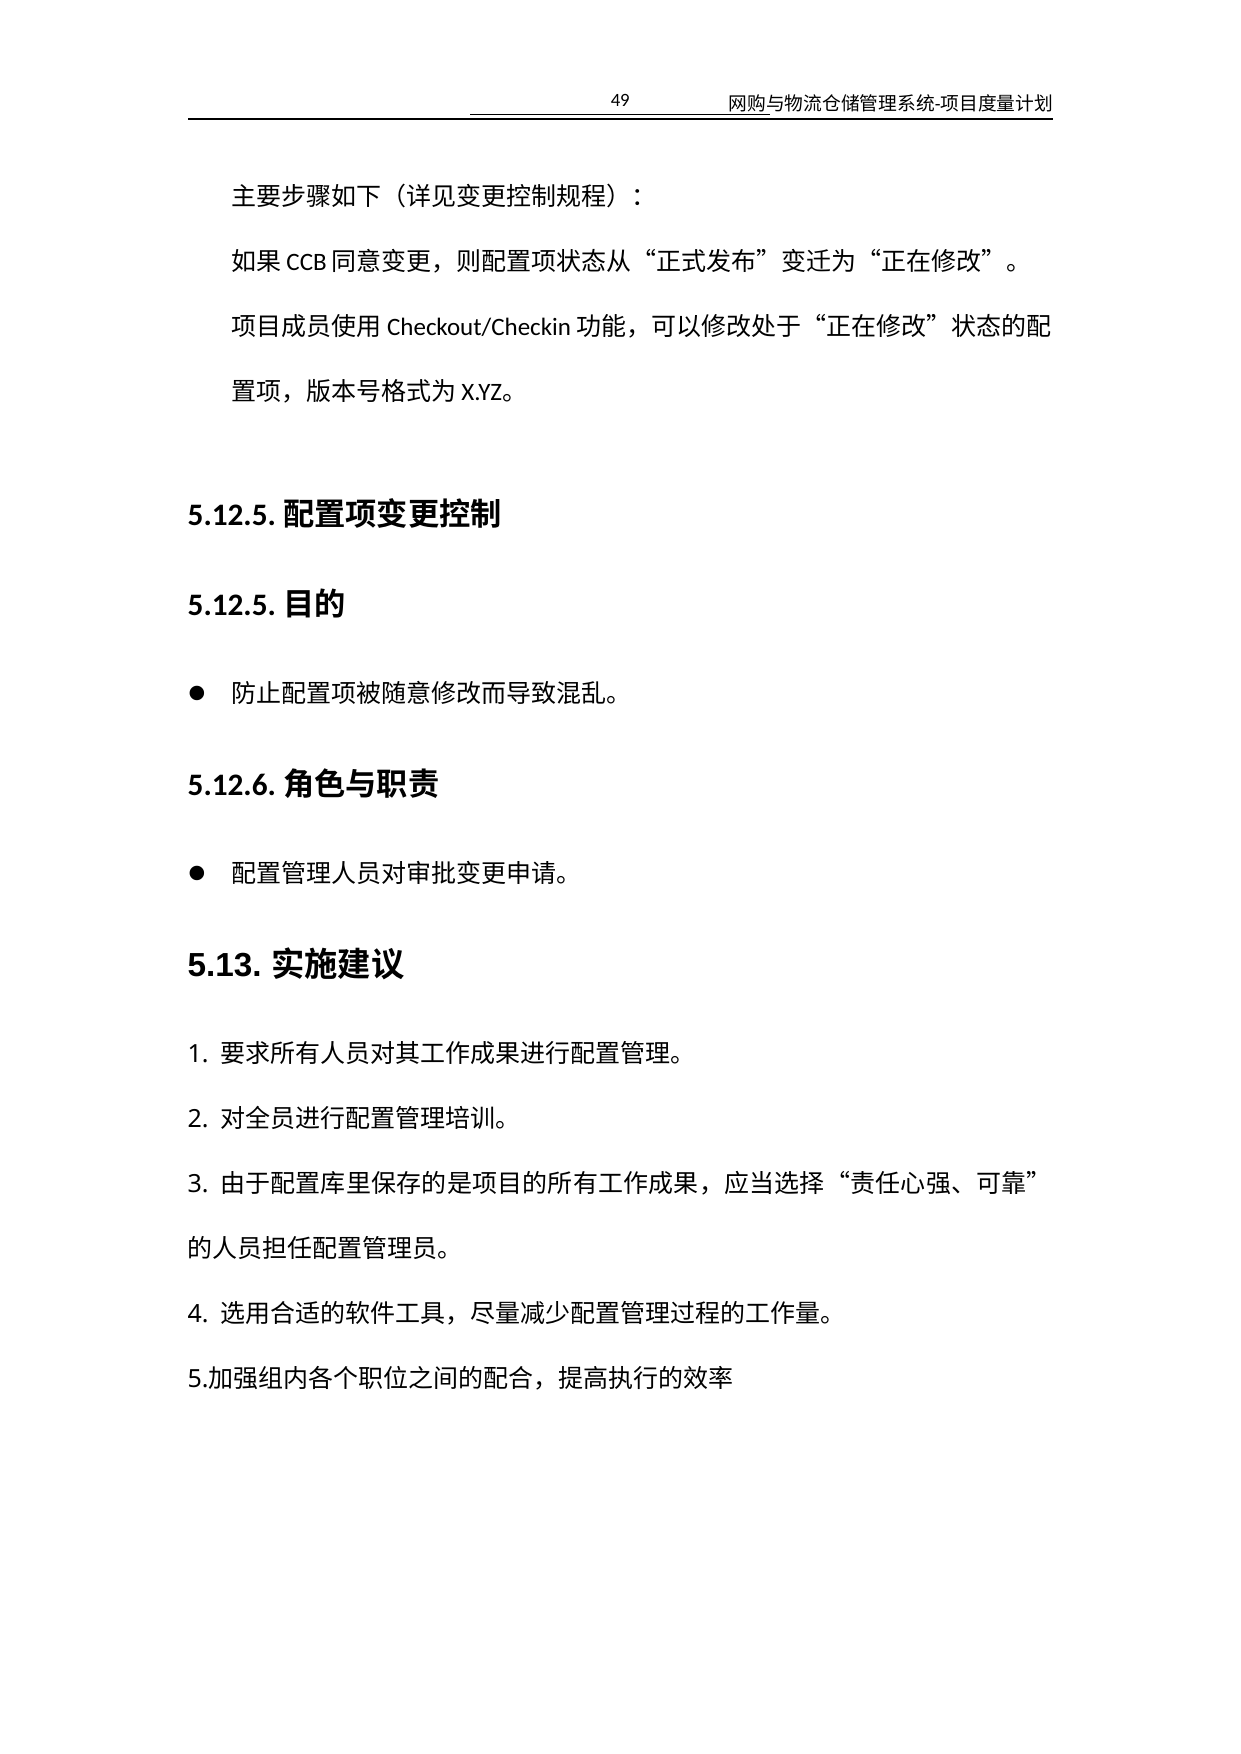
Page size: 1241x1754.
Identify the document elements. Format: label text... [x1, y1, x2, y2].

text 如果CCB同意变更，则配置项状态从“正式发布”变迁为“正在修改”。 [231, 227, 1053, 292]
list 配置管理人员对审批变更申请。 [187, 839, 1053, 904]
list 由于配置库里保存的是项目的所有工作成果，应当选择“责任心强、可靠”的人员担任配置管理员。 [187, 1149, 1053, 1279]
subtitle 5.13. 实施建议 [187, 929, 1053, 994]
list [187, 162, 1053, 227]
list 选用合适的软件工具，尽量减少配置管理过程的工作量。 [187, 1279, 1053, 1344]
subtitle 5.12.5. 配置项变更控制 [187, 479, 1053, 544]
subtitle 5.12.6. 角色与职责 [187, 749, 1053, 814]
text 5.加强组内各个职位之间的配合，提高执行的效率 [187, 1344, 1053, 1409]
text 项目成员使用Checkout/Checkin功能，可以修改处于“正在修改”状态的配置项，版本号格式为X.YZ。 [231, 292, 1053, 422]
subtitle 5.12.5. 目的 [187, 569, 1053, 634]
list 要求所有人员对其工作成果进行配置管理。 [187, 1019, 1053, 1084]
list 防止配置项被随意修改而导致混乱。 [187, 659, 1053, 724]
list 对全员进行配置管理培训。 [187, 1084, 1053, 1149]
